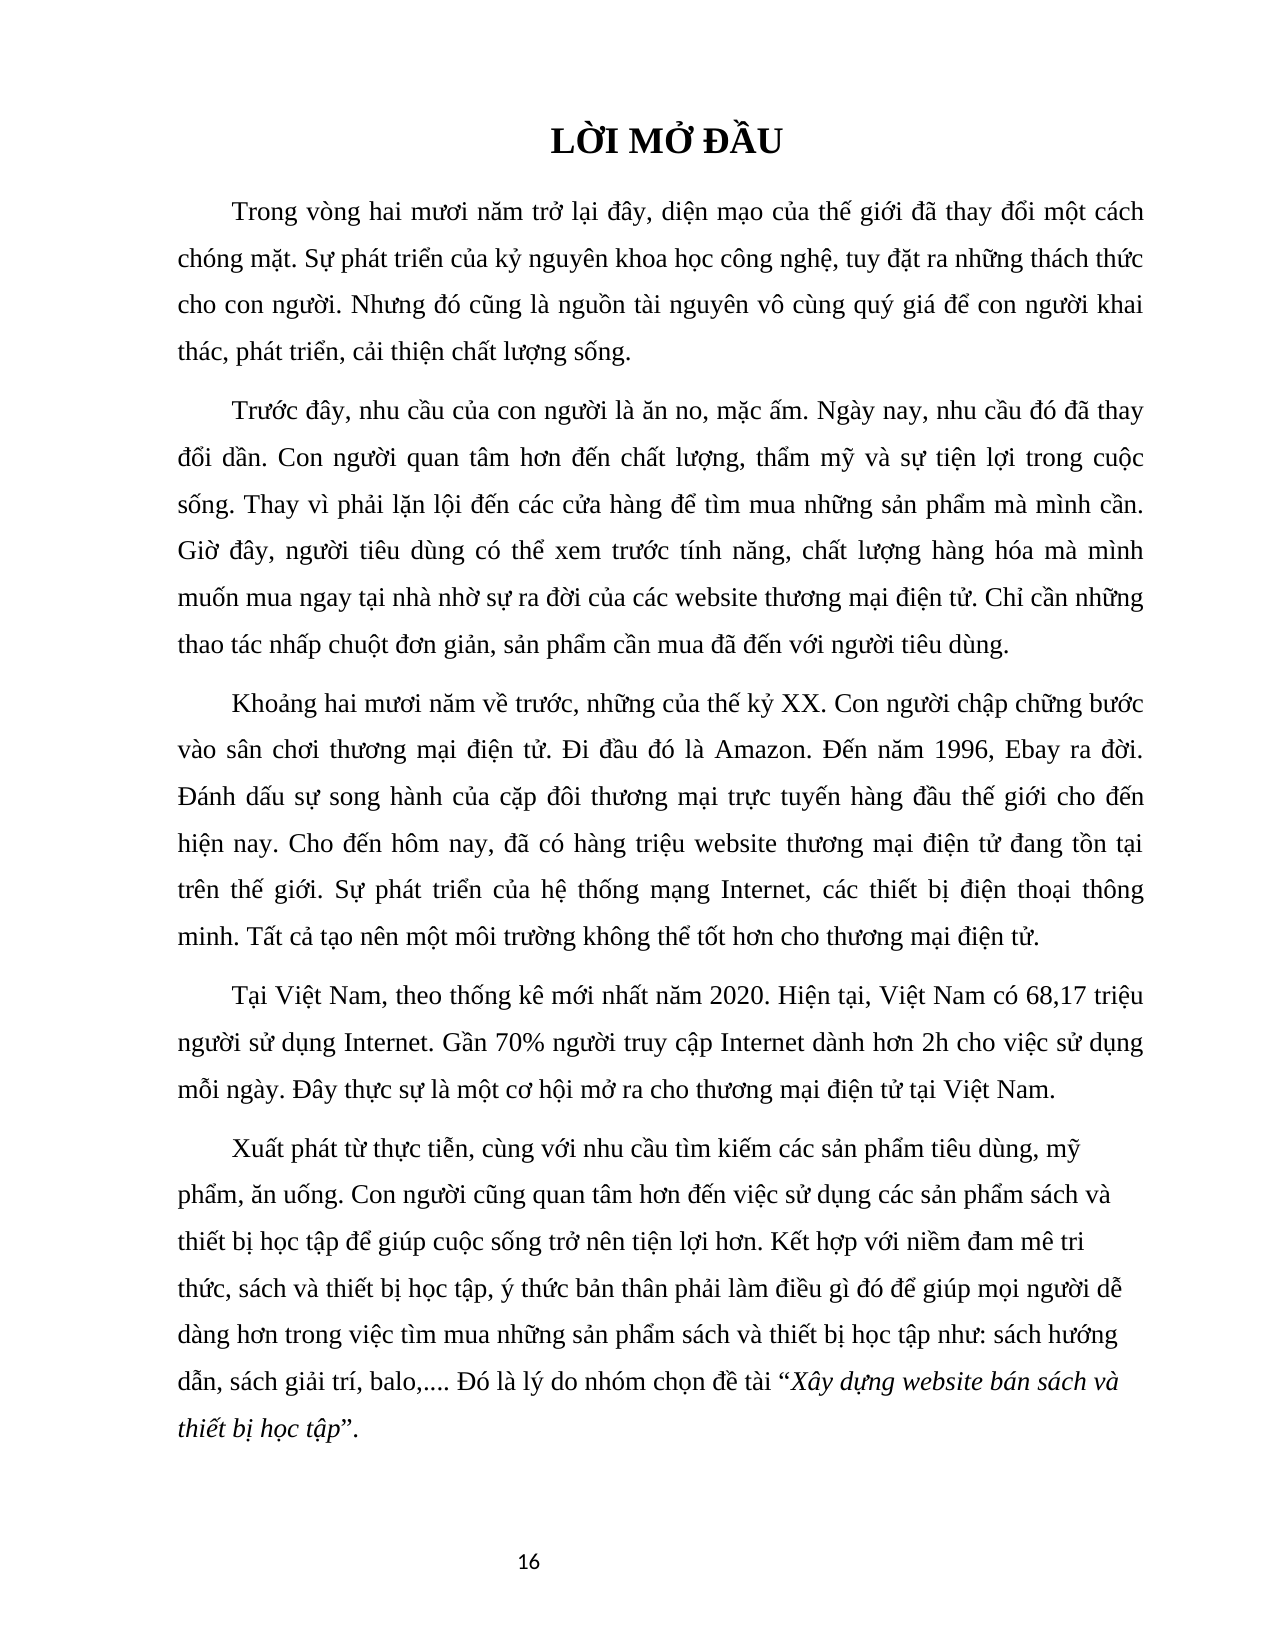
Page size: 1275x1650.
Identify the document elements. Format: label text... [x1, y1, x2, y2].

text Tại Việt Nam, theo thống kê mới nhất năm 2020. Hiện tại, Việt Nam có 68,17 triệu người sử dụng Internet. Gần 70% người truy cập Internet dành hơn 2h cho việc sử dụng mỗi ngày. Đây thực sự là một cơ hội mở ra cho thương mại điện tử tại Việt Nam. [177, 979, 1145, 1104]
text Trong vòng hai mươi năm trở lại đây, diện mạo của thế giới đã thay đổi một cách chóng mặt. Sự phát triển của kỷ nguyên khoa học công nghệ, tuy đặt ra những thách thức cho con người. Nhưng đó cũng là nguồn tài nguyên vô cùng quý giá để con người khai thác, phát triển, cải thiện chất lượng sống. [177, 195, 1145, 366]
subtitle LỜI MỞ ĐẦU [177, 118, 1157, 161]
text Khoảng hai mươi năm về trước, những của thế kỷ XX. Con người chập chững bước vào sân chơi thương mại điện tử. Đi đầu đó là Amazon. Đến năm 1996, Ebay ra đời. Đánh dấu sự song hành của cặp đôi thương mại trực tuyến hàng đầu thế giới cho đến hiện nay. Cho đến hôm nay, đã có hàng triệu website thương mại điện tử đang tồn tại trên thế giới. Sự phát triển của hệ thống mạng Internet, các thiết bị điện thoại thông minh. Tất cả tạo nên một môi trường không thể tốt hơn cho thương mại điện tử. [177, 687, 1145, 951]
text Trước đây, nhu cầu của con người là ăn no, mặc ấm. Ngày nay, nhu cầu đó đã thay đổi dần. Con người quan tâm hơn đến chất lượng, thẩm mỹ và sự tiện lợi trong cuộc sống. Thay vì phải lặn lội đến các cửa hàng để tìm mua những sản phẩm mà mình cần. Giờ đây, người tiêu dùng có thể xem trước tính năng, chất lượng hàng hóa mà mình muốn mua ngay tại nhà nhờ sự ra đời của các website thương mại điện tử. Chỉ cần những thao tác nhấp chuột đơn giản, sản phẩm cần mua đã đến với người tiêu dùng. [177, 394, 1145, 659]
text Xuất phát từ thực tiễn, cùng với nhu cầu tìm kiếm các sản phẩm tiêu dùng, mỹ phẩm, ăn uống. Con người cũng quan tâm hơn đến việc sử dụng các sản phẩm sách và thiết bị học tập để giúp cuộc sống trở nên tiện lợi hơn. Kết hợp với niềm đam mê tri thức, sách và thiết bị học tập, ý thức bản thân phải làm điều gì đó để giúp mọi người dễ dàng hơn trong việc tìm mua những sản phẩm sách và thiết bị học tập như: sách hướng dẫn, sách giải trí, balo,.... Đó là lý do nhóm chọn đề tài “Xây dựng website bán sách và thiết bị học tập”. [177, 1132, 1145, 1443]
